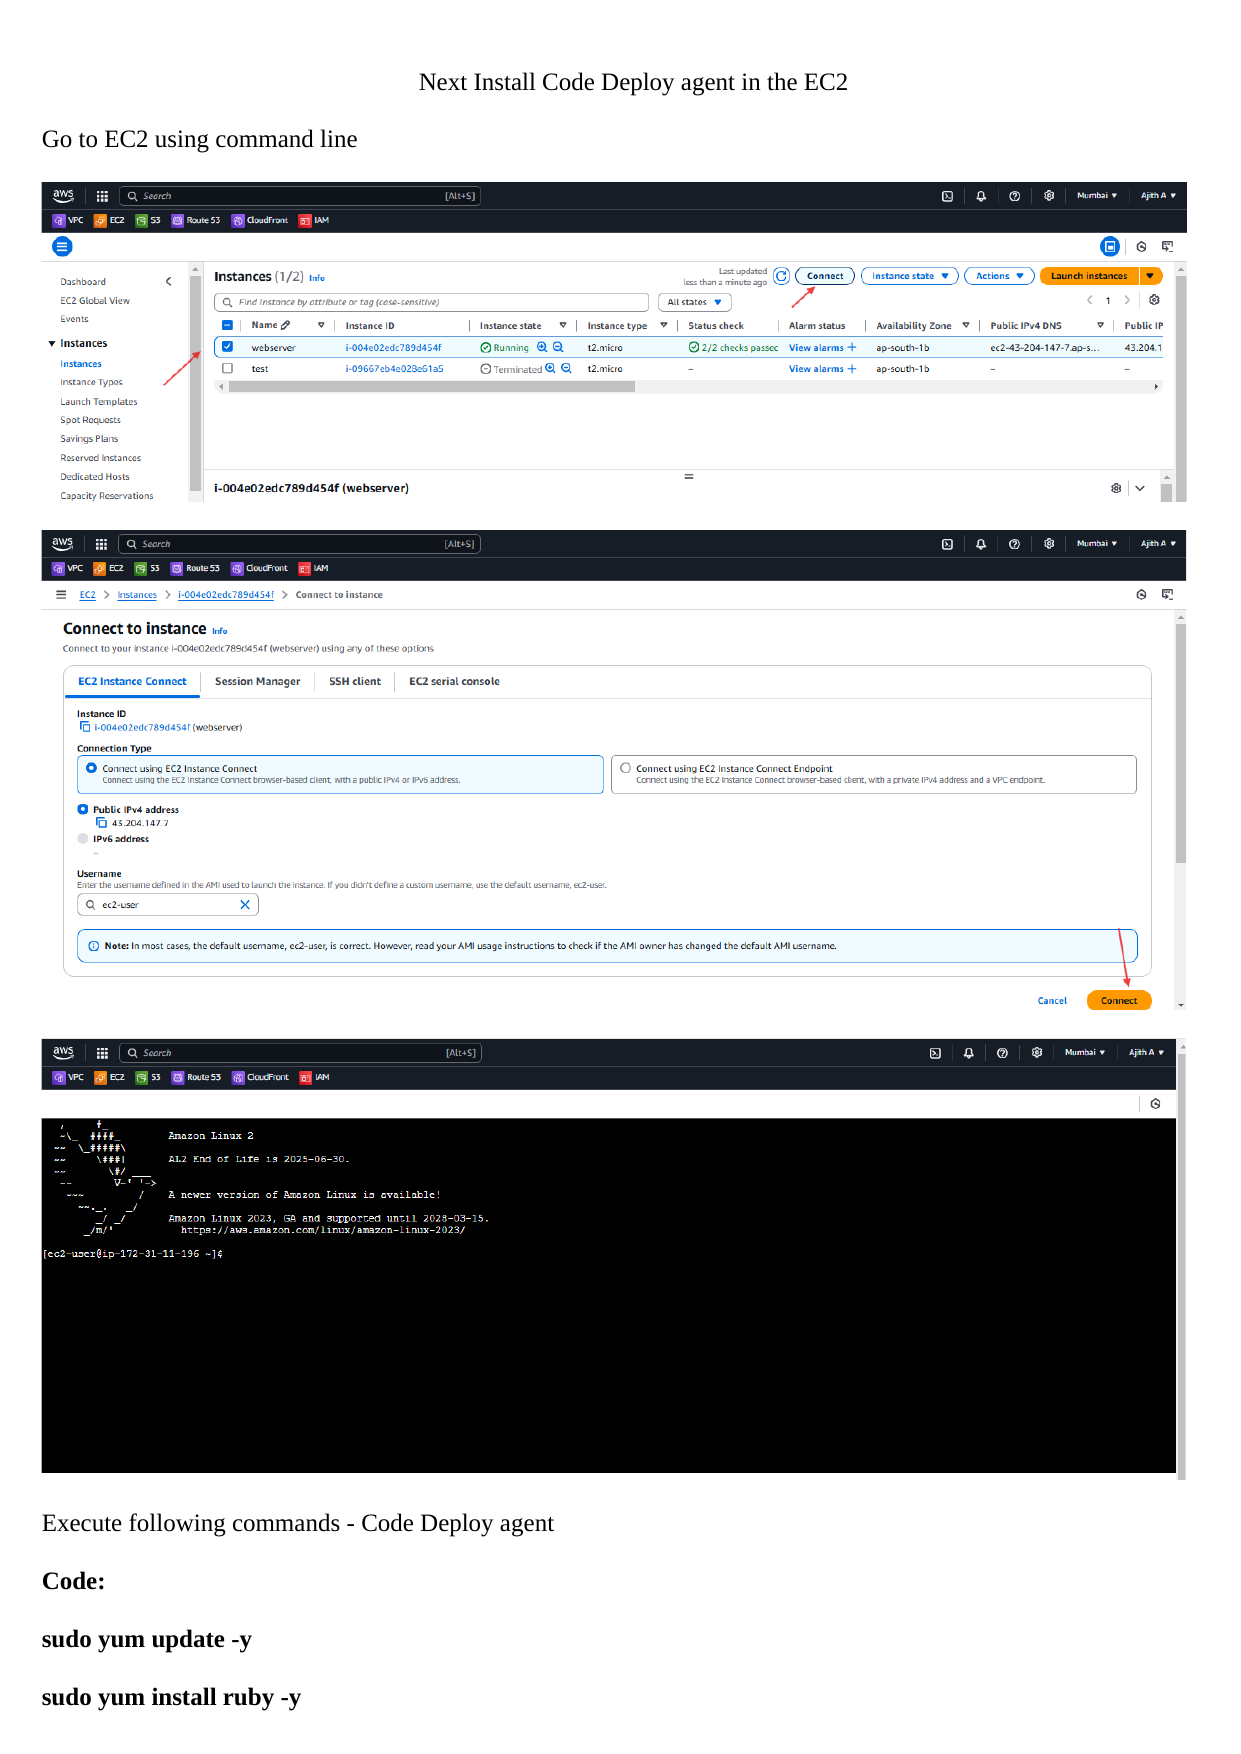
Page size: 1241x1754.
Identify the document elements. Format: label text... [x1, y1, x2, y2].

text sudo yum install ruby -y [42, 1682, 1187, 1711]
text Code: [42, 1566, 1187, 1595]
text Execute following commands - Code Deploy agent [42, 1508, 1187, 1537]
text Go to EC2 using command line [42, 124, 1187, 153]
picture [41, 1038, 1186, 1480]
list Next Install Code Deploy agent in the EC2 [79, 67, 1187, 95]
text sudo yum update -y [42, 1624, 1187, 1653]
picture [41, 182, 1187, 502]
picture [41, 530, 1187, 1010]
